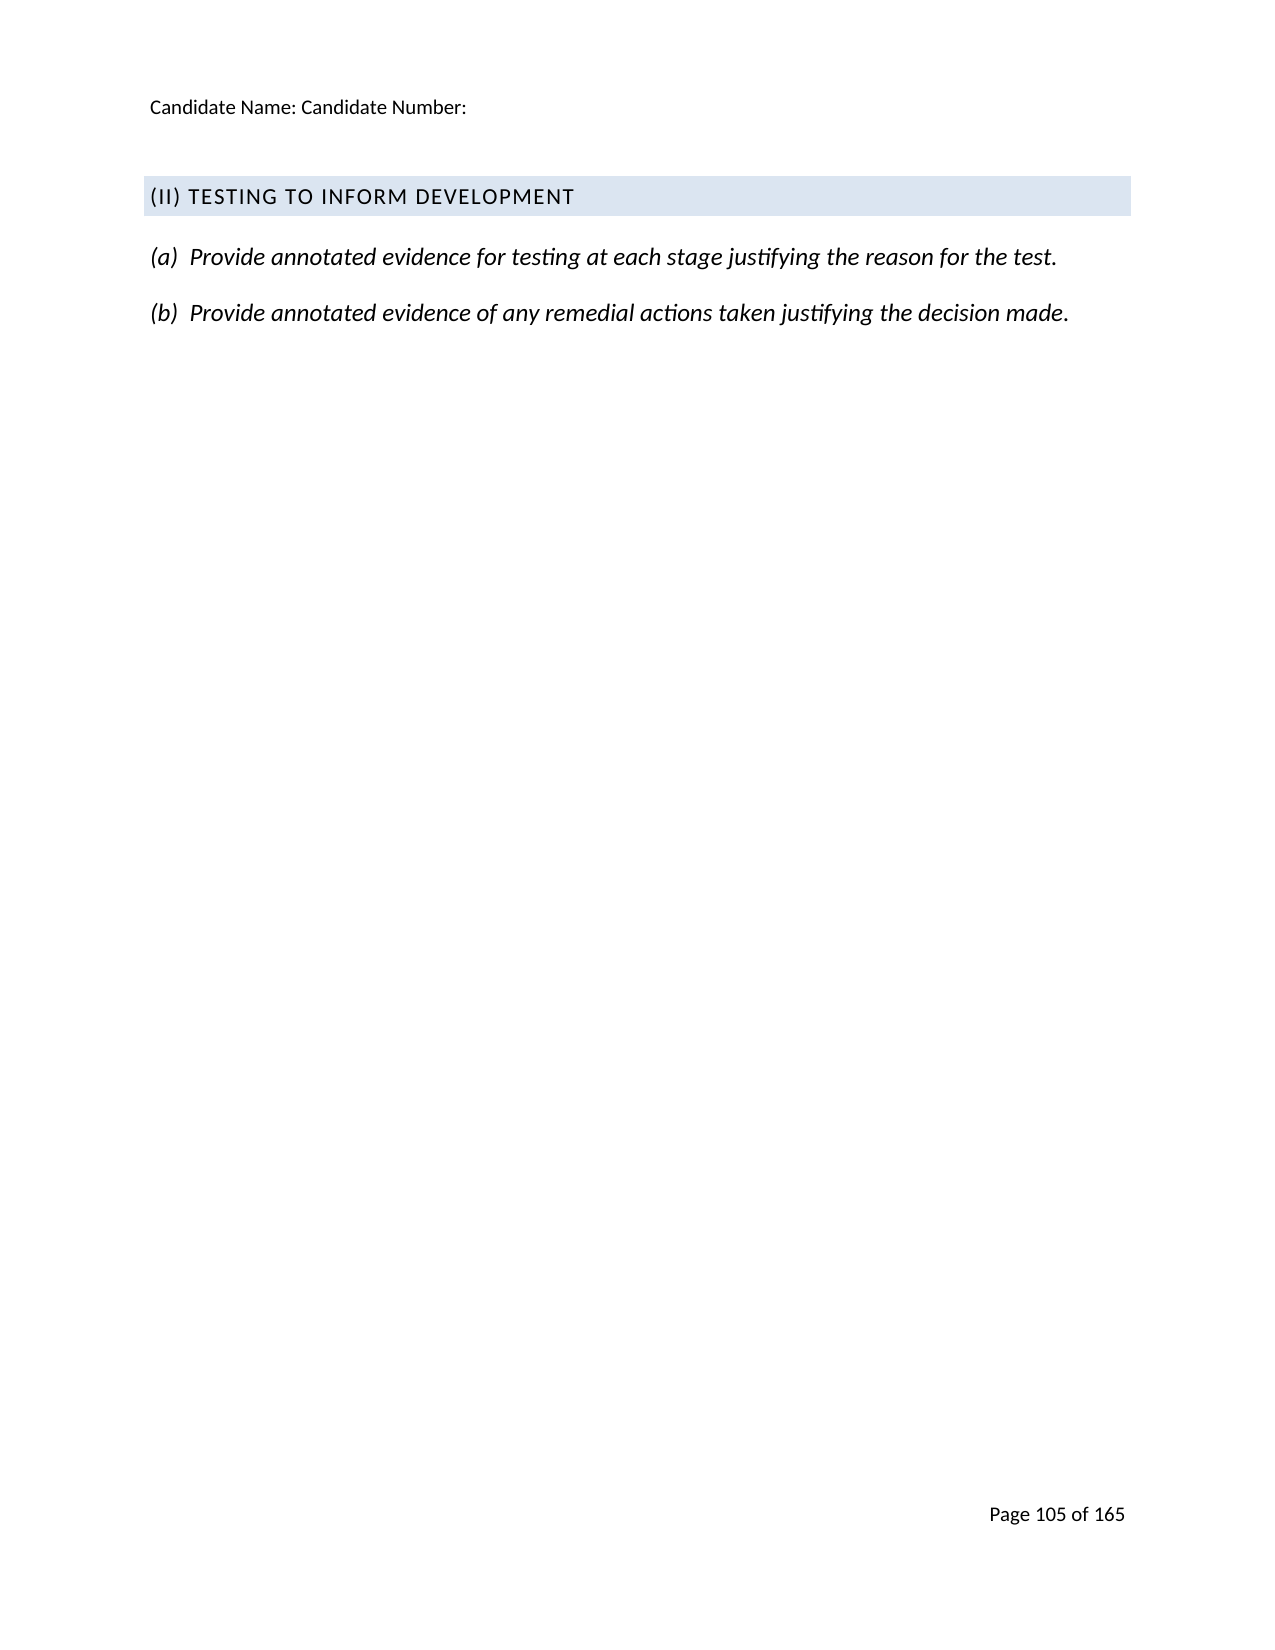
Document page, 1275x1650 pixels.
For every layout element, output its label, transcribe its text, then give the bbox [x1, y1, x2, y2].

text (b) Provide annotated evidence of any remedial actions taken justifying the decision made. [150, 297, 1125, 328]
text (a) Provide annotated evidence for testing at each stage justifying the reason for the test. [150, 241, 1125, 272]
subtitle (ii) TESTING TO INFORM DEVELOPMENT [150, 182, 1125, 210]
